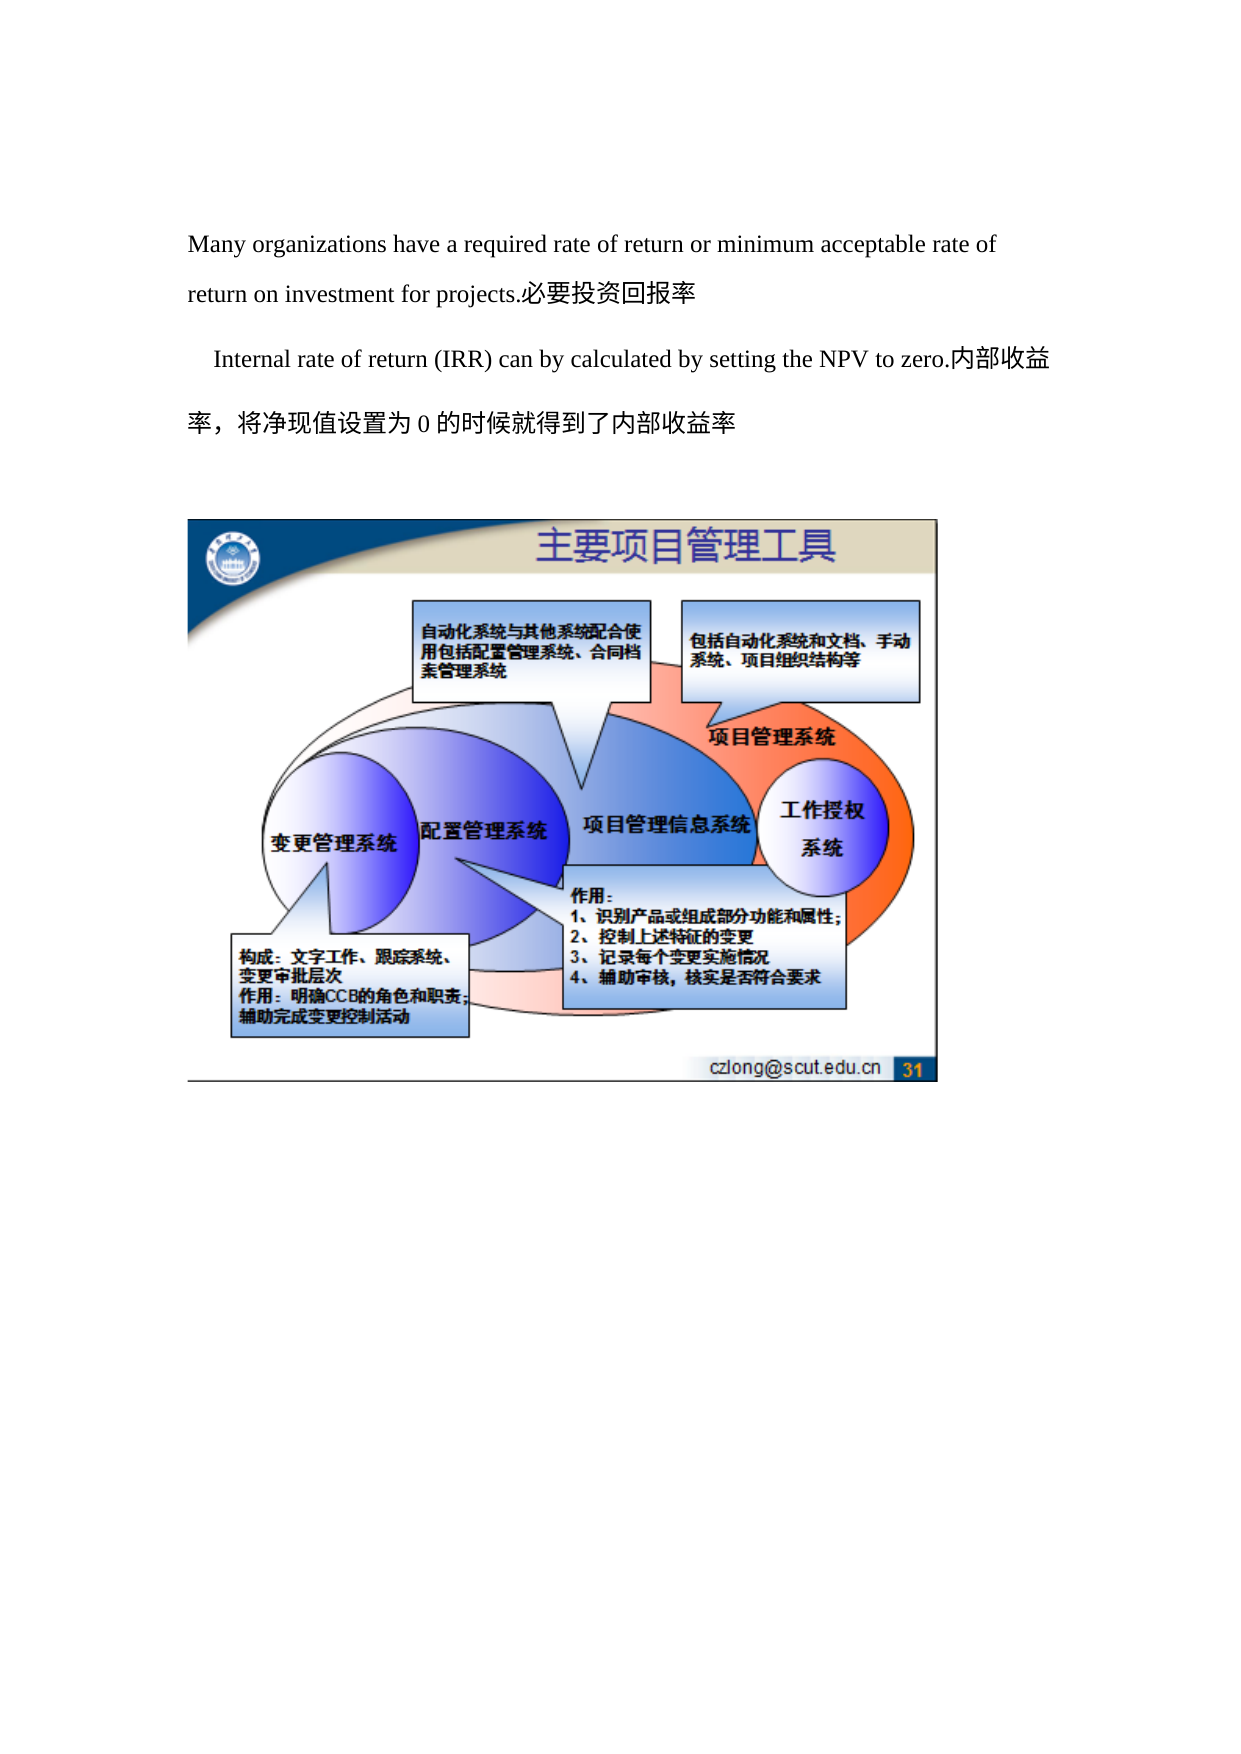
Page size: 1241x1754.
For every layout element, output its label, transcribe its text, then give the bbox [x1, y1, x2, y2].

picture [187, 519, 938, 1082]
text Many organizations have a required rate of return or minimum acceptable rate of return on investment for projects.必要投资回报率 [187, 227, 1053, 324]
text  Internal rate of return (IRR) can by calculated by setting the NPV to zero.内部收益率，将净现值设置为0 的时候就得到了内部收益率 [187, 324, 1053, 454]
